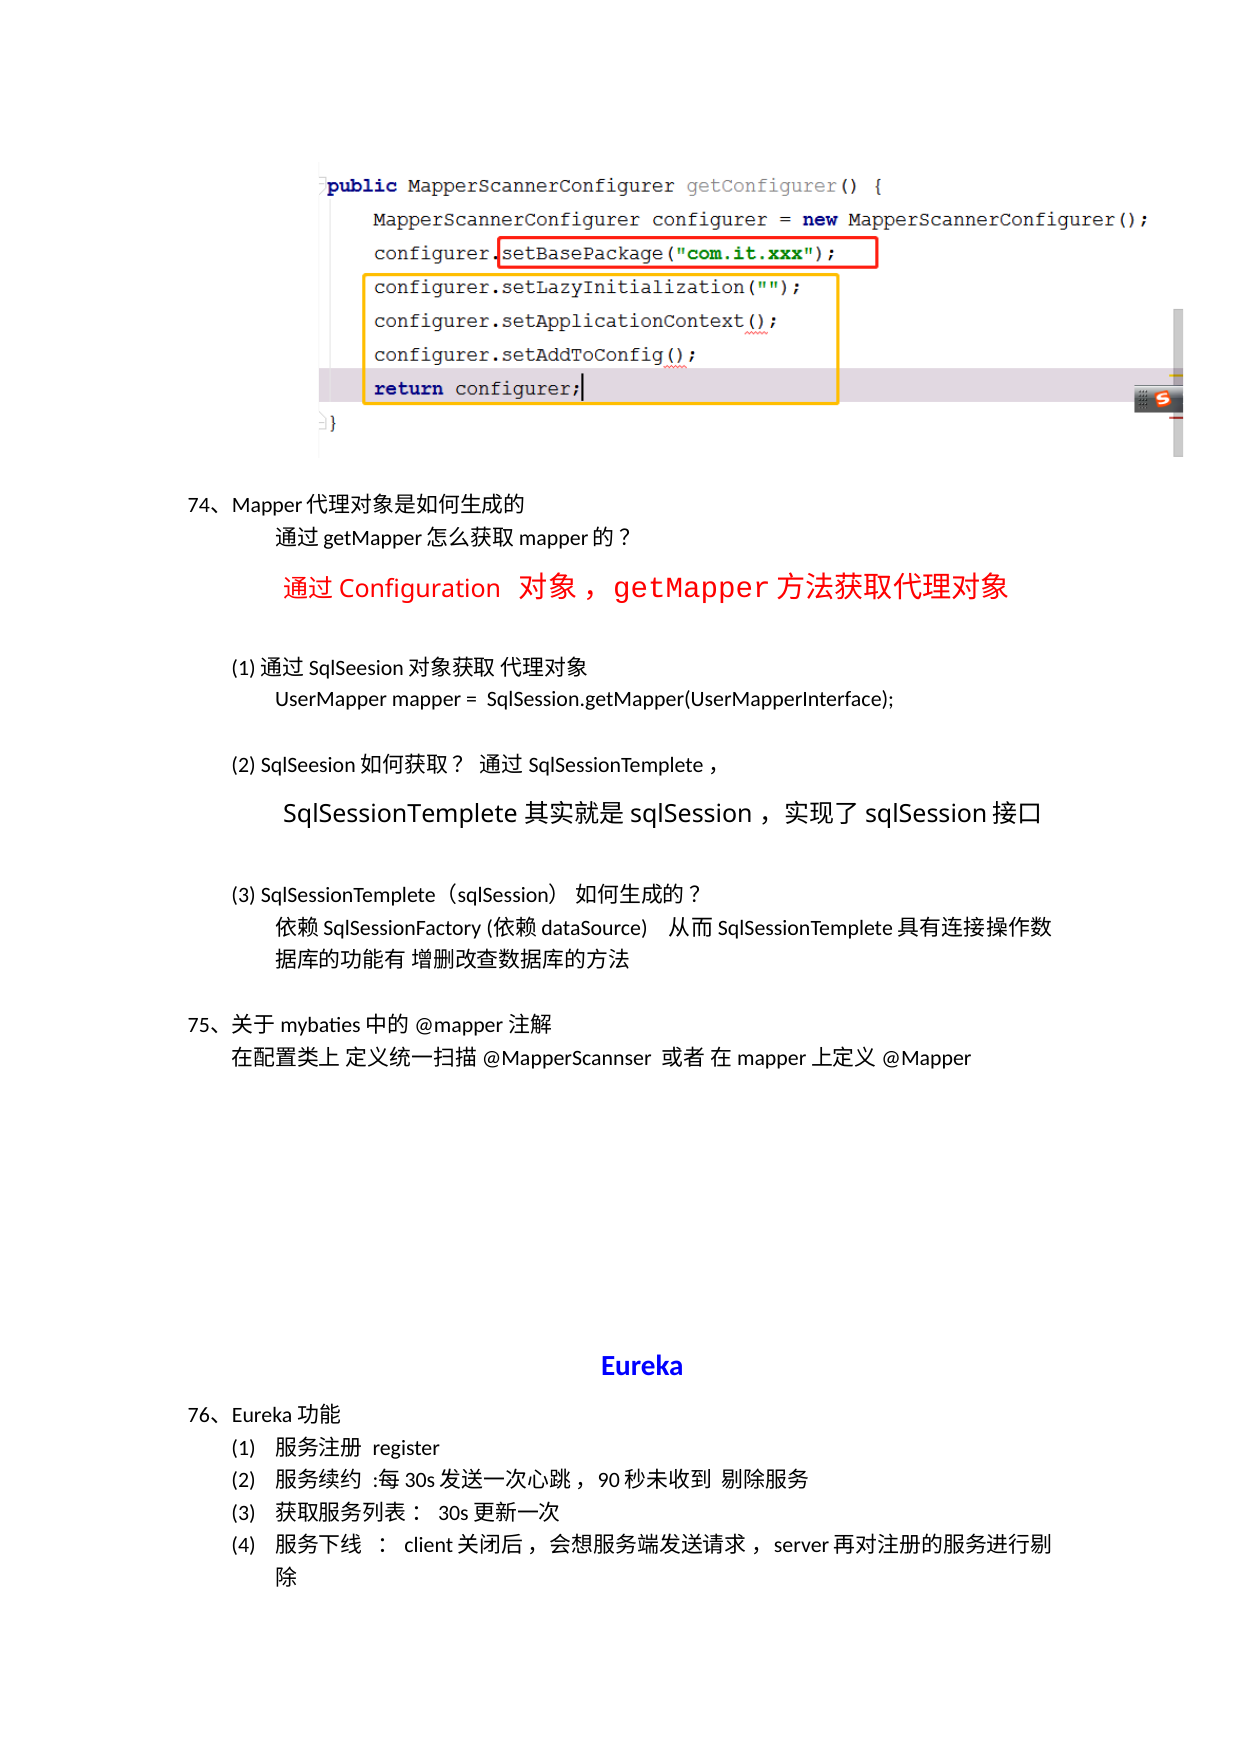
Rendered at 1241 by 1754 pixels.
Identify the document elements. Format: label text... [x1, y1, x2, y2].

list 在配置类上 定义统一扫描 @MapperScannser 或者 在 mapper上定义 @Mapper [231, 1039, 1053, 1072]
list SqlSeesion 如何获取 ？ 通过 SqlSessionTemplete ， [187, 747, 1053, 779]
list 服务续约 :每30s发送一次心跳 ，90秒未收到 剔除服务 [231, 1462, 1053, 1494]
list Mapper代理对象是如何生成的 [187, 487, 1053, 519]
list 通过SqlSeesion对象获取 代理对象 [187, 649, 1053, 682]
list 服务下线 ： client关闭后 ，会想服务端发送请求 ，server再对注册的服务进行剔除 [231, 1527, 1053, 1592]
list SqlSessionTemplete（sqlSession） 如何生成的 ？ [187, 877, 1053, 909]
list Eureka [187, 1332, 1053, 1397]
list UserMapper mapper = SqlSession.getMapper(UserMapperInterface); [231, 682, 1053, 714]
list 服务注册 register [231, 1429, 1053, 1462]
list Eureka 功能 [187, 1397, 1053, 1429]
text 通过 Configuration 对象 ，getMapper方法获取代理对象 [187, 552, 1053, 617]
list 关于 mybaties 中的 @mapper 注解 [187, 1007, 1053, 1039]
list 获取服务列表 ： 30s更新一次 [231, 1494, 1053, 1527]
text SqlSessionTemplete 其实就是 sqlSession ，实现了 sqlSession接口 [187, 779, 1053, 844]
list 通过getMapper怎么获取 mapper的 ？ [231, 519, 1053, 552]
list 依赖SqlSessionFactory (依赖dataSource) 从而SqlSessionTemplete具有连接操作数 据库的功能有 增删改查数据库的方法 [231, 909, 1053, 974]
picture [318, 162, 1184, 458]
